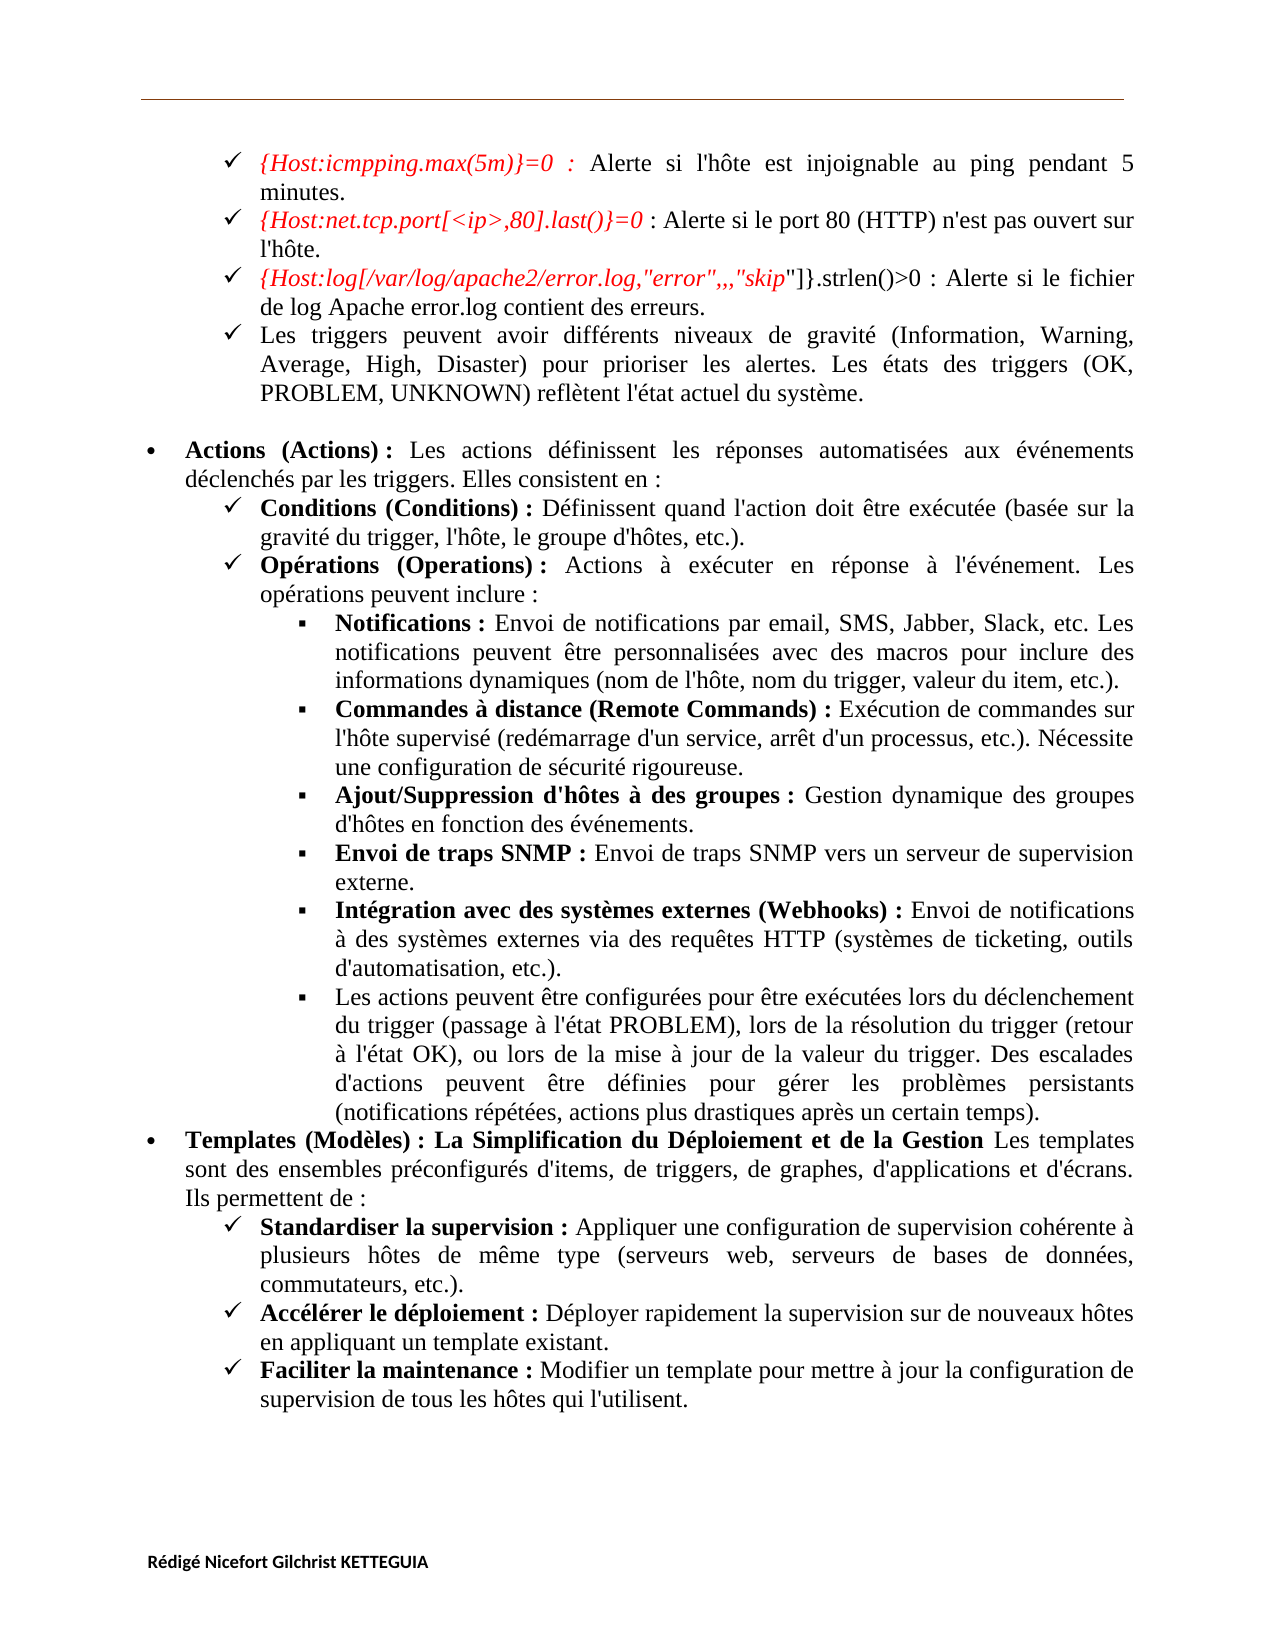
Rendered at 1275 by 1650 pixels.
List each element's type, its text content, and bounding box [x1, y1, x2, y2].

list Les actions peuvent être configurées pour être exécutées lors du déclenchement du trigger (passage à l'état PROBLEM), lors de la résolution du trigger (retour à l'état OK), ou lors de la mise à jour de la valeur du trigger. Des escalades d'actions peuvent être définies pour gérer les problèmes persistants (notifications répétées, actions plus drastiques après un certain temps). [297, 982, 1135, 1125]
list Accélérer le déploiement : Déployer rapidement la supervision sur de nouveaux hôtes en appliquant un template existant. [222, 1298, 1135, 1355]
list Envoi de traps SNMP : Envoi de traps SNMP vers un serveur de supervision externe. [297, 838, 1135, 895]
list Conditions (Conditions) : Définissent quand l'action doit être exécutée (basée sur la gravité du trigger, l'hôte, le groupe d'hôtes, etc.). [222, 493, 1135, 550]
list Faciliter la maintenance : Modifier un template pour mettre à jour la configuration de supervision de tous les hôtes qui l'utilisent. [222, 1355, 1135, 1413]
list Intégration avec des systèmes externes (Webhooks) : Envoi de notifications à des systèmes externes via des requêtes HTTP (systèmes de ticketing, outils d'automatisation, etc.). [297, 895, 1135, 982]
list Standardiser la supervision : Appliquer une configuration de supervision cohérente à plusieurs hôtes de même type (serveurs web, serveurs de bases de données, commutateurs, etc.). [222, 1212, 1135, 1298]
list Notifications : Envoi de notifications par email, SMS, Jabber, Slack, etc. Les notifications peuvent être personnalisées avec des macros pour inclure des informations dynamiques (nom de l'hôte, nom du trigger, valeur du item, etc.). [297, 608, 1135, 694]
list Templates (Modèles) : La Simplification du Déploiement et de la Gestion Les templates sont des ensembles préconfigurés d'items, de triggers, de graphes, d'applications et d'écrans. Ils permettent de : [147, 1125, 1135, 1212]
list Commandes à distance (Remote Commands) : Exécution de commandes sur l'hôte supervisé (redémarrage d'un service, arrêt d'un processus, etc.). Nécessite une configuration de sécurité rigoureuse. [297, 694, 1135, 780]
list {Host:log[/var/log/apache2/error.log,"error",,,"skip"]}.strlen()>0 : Alerte si le fichier de log Apache error.log contient des erreurs. [222, 263, 1135, 320]
list {Host:icmpping.max(5m)}=0 : Alerte si l'hôte est injoignable au ping pendant 5 minutes. [222, 148, 1135, 205]
list Opérations (Operations) : Actions à exécuter en réponse à l'événement. Les opérations peuvent inclure : [222, 550, 1135, 608]
list {Host:net.tcp.port[<ip>,80].last()}=0 : Alerte si le port 80 (HTTP) n'est pas ouvert sur l'hôte. [222, 205, 1135, 263]
list Actions (Actions) : Les actions définissent les réponses automatisées aux événements déclenchés par les triggers. Elles consistent en : [147, 435, 1135, 493]
list Les triggers peuvent avoir différents niveaux de gravité (Information, Warning, Average, High, Disaster) pour prioriser les alertes. Les états des triggers (OK, PROBLEM, UNKNOWN) reflètent l'état actuel du système. [222, 320, 1135, 407]
list Ajout/Suppression d'hôtes à des groupes : Gestion dynamique des groupes d'hôtes en fonction des événements. [297, 780, 1135, 838]
